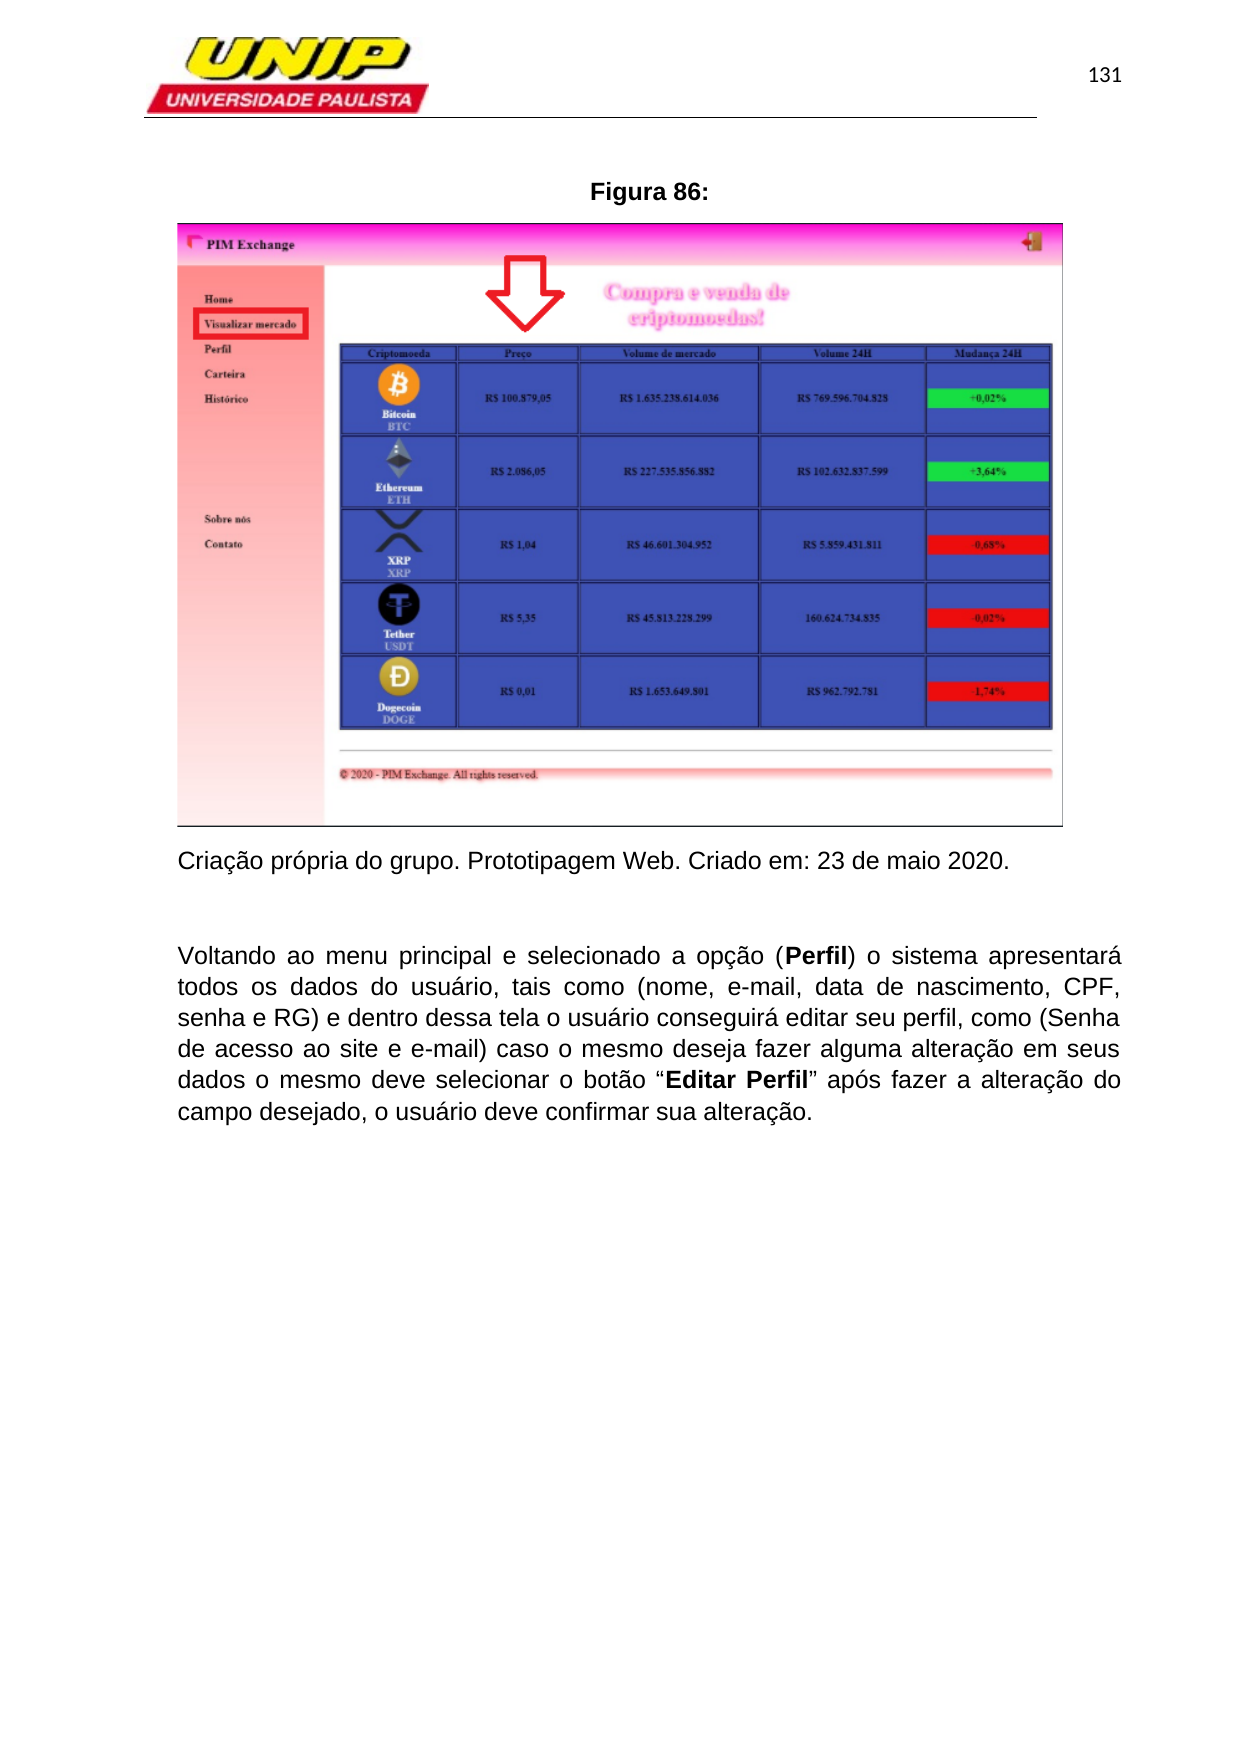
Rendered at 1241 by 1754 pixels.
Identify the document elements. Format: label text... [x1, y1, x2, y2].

text Voltando ao menu principal e selecionado a opção (Perfil) o sistema apresentará todos os dados do usuário, tais como (nome, e-mail, data de nascimento, CPF, senha e RG) e dentro dessa tela o usuário conseguirá editar seu perfil, como (Senha de acesso ao site e e-mail) caso o mesmo deseja fazer alguma alteração em seus dados o mesmo deve selecionar o botão “Editar Perfil” após fazer a alteração do campo desejado, o usuário deve confirmar sua alteração. [177, 941, 1122, 1125]
picture [146, 37, 429, 114]
picture [177, 223, 1063, 827]
text Criação própria do grupo. Prototipagem Web. Criado em: 23 de maio 2020. [177, 846, 1122, 875]
text Figura 86: [177, 177, 1122, 206]
